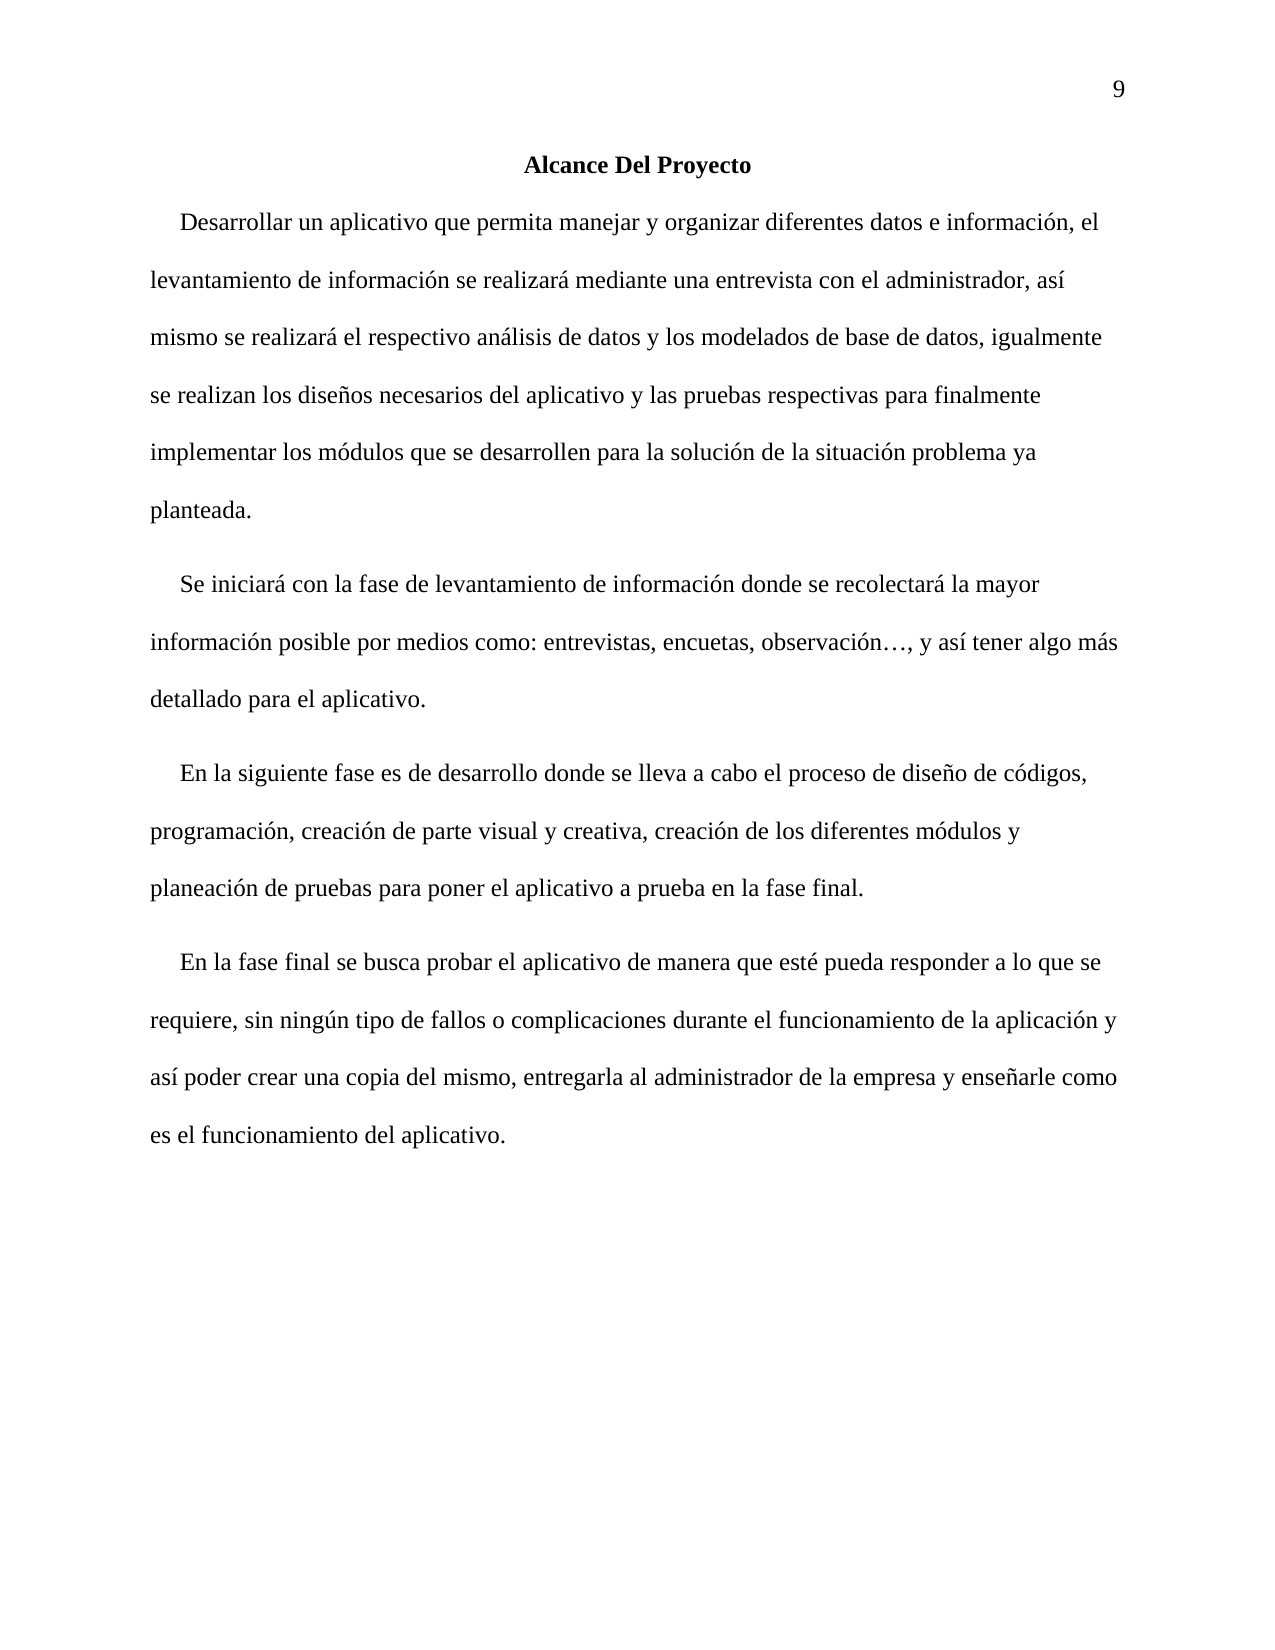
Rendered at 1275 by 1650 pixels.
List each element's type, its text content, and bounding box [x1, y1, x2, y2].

text En la fase final se busca probar el aplicativo de manera que esté pueda responder a lo que se requiere, sin ningún tipo de fallos o complicaciones durante el funcionamiento de la aplicación y así poder crear una copia del mismo, entregarla al administrador de la empresa y enseñarle como es el funcionamiento del aplicativo. [150, 947, 1125, 1149]
text Se iniciará con la fase de levantamiento de información donde se recolectará la mayor información posible por medios como: entrevistas, encuetas, observación…, y así tener algo más detallado para el aplicativo. [150, 569, 1125, 713]
subtitle Alcance Del Proyecto [150, 150, 1125, 179]
text Desarrollar un aplicativo que permita manejar y organizar diferentes datos e información, el levantamiento de información se realizará mediante una entrevista con el administrador, así mismo se realizará el respectivo análisis de datos y los modelados de base de datos, igualmente se realizan los diseños necesarios del aplicativo y las pruebas respectivas para finalmente implementar los módulos que se desarrollen para la solución de la situación problema ya planteada. [150, 207, 1125, 524]
text En la siguiente fase es de desarrollo donde se lleva a cabo el proceso de diseño de códigos, programación, creación de parte visual y creativa, creación de los diferentes módulos y planeación de pruebas para poner el aplicativo a prueba en la fase final. [150, 758, 1125, 902]
